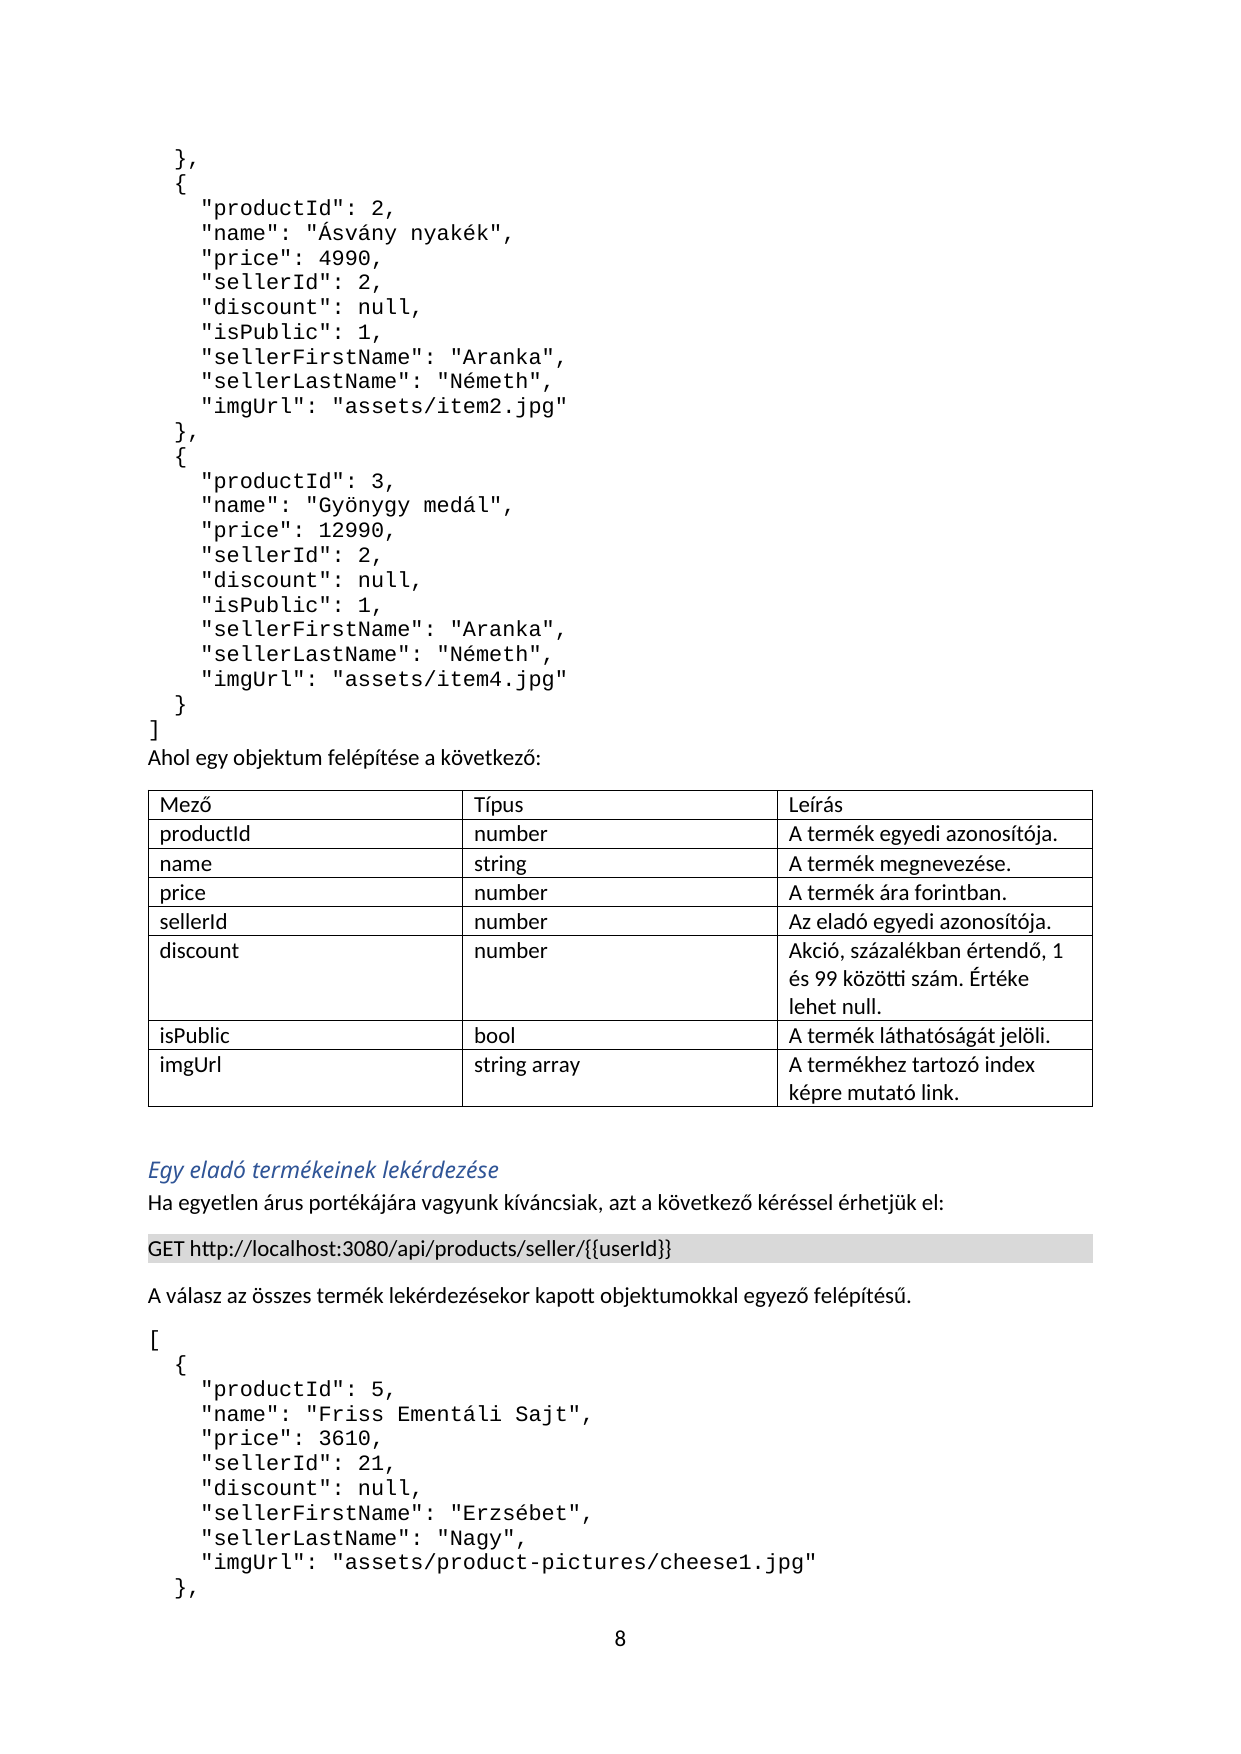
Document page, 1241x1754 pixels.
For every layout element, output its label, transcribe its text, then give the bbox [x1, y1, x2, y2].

text "productId": 5, [148, 1378, 1093, 1403]
text "isPublic": 1, [148, 594, 1093, 619]
text Ha egyetlen árus portékájára vagyunk kíváncsiak, azt a következő kéréssel érhetjük el: [148, 1188, 1093, 1216]
text "name": "Gyönygy medál", [148, 495, 1093, 519]
table_cell number [463, 820, 777, 848]
table_cell Az eladó egyedi azonosítója. [778, 907, 1092, 935]
text "sellerFirstName": "Aranka", [148, 346, 1093, 371]
table_cell A termék megnevezése. [778, 849, 1092, 877]
text "name": "Ásvány nyakék", [148, 222, 1093, 247]
text "discount": null, [148, 569, 1093, 594]
text "imgUrl": "assets/product-pictures/cheese1.jpg" [148, 1551, 1093, 1576]
text }, [148, 420, 1093, 445]
table_cell productId [149, 820, 462, 848]
table_cell number [463, 907, 777, 935]
subtitle Egy eladó termékeinek lekérdezése [148, 1154, 1093, 1185]
text A válasz az összes termék lekérdezésekor kapott objektumokkal egyező felépítésű. [148, 1281, 1093, 1309]
text "sellerLastName": "Nagy", [148, 1527, 1093, 1551]
text "imgUrl": "assets/item4.jpg" [148, 668, 1093, 693]
table_cell A termék ára forintban. [778, 878, 1092, 906]
table_cell bool [463, 1021, 777, 1049]
table_cell price [149, 878, 462, 906]
table_cell number [463, 878, 777, 906]
table_cell name [149, 849, 462, 877]
text "sellerFirstName": "Aranka", [148, 619, 1093, 643]
text "sellerLastName": "Németh", [148, 643, 1093, 668]
text { [148, 445, 1093, 470]
text ] [148, 718, 1093, 743]
text "productId": 3, [148, 470, 1093, 495]
text "sellerId": 2, [148, 272, 1093, 296]
text Ahol egy objektum felépítése a következő: [148, 743, 1093, 771]
text }, [148, 148, 1093, 172]
text "price": 4990, [148, 247, 1093, 272]
text [ [148, 1328, 1093, 1353]
text }, [148, 1576, 1093, 1601]
table_cell A termék láthatóságát jelöli. [778, 1021, 1092, 1049]
table_cell A termékhez tartozó index képre mutató link. [778, 1050, 1092, 1106]
table_header Mező [149, 791, 462, 818]
text GET http://localhost:3080/api/products/seller/{{userId}} [148, 1234, 1093, 1263]
text "sellerId": 21, [148, 1452, 1093, 1477]
text "sellerFirstName": "Erzsébet", [148, 1502, 1093, 1527]
table_cell imgUrl [149, 1050, 462, 1106]
table_cell discount [149, 936, 462, 1020]
text "discount": null, [148, 1477, 1093, 1502]
text "productId": 2, [148, 197, 1093, 222]
table_cell string [463, 849, 777, 877]
text "isPublic": 1, [148, 321, 1093, 346]
text "sellerLastName": "Németh", [148, 371, 1093, 396]
table_cell isPublic [149, 1021, 462, 1049]
table_cell Akció, százalékban értendő, 1 és 99 közötti szám. Értéke lehet null. [778, 936, 1092, 1020]
text "discount": null, [148, 296, 1093, 321]
text { [148, 172, 1093, 197]
table_cell A termék egyedi azonosítója. [778, 820, 1092, 848]
text "price": 12990, [148, 519, 1093, 544]
table_header Leírás [778, 791, 1092, 818]
text "name": "Friss Ementáli Sajt", [148, 1403, 1093, 1427]
table_cell sellerId [149, 907, 462, 935]
text { [148, 1353, 1093, 1378]
text "sellerId": 2, [148, 544, 1093, 569]
text } [148, 693, 1093, 718]
text "price": 3610, [148, 1427, 1093, 1452]
table_cell number [463, 936, 777, 1020]
table_header Típus [463, 791, 777, 818]
text "imgUrl": "assets/item2.jpg" [148, 396, 1093, 420]
table_cell string array [463, 1050, 777, 1106]
